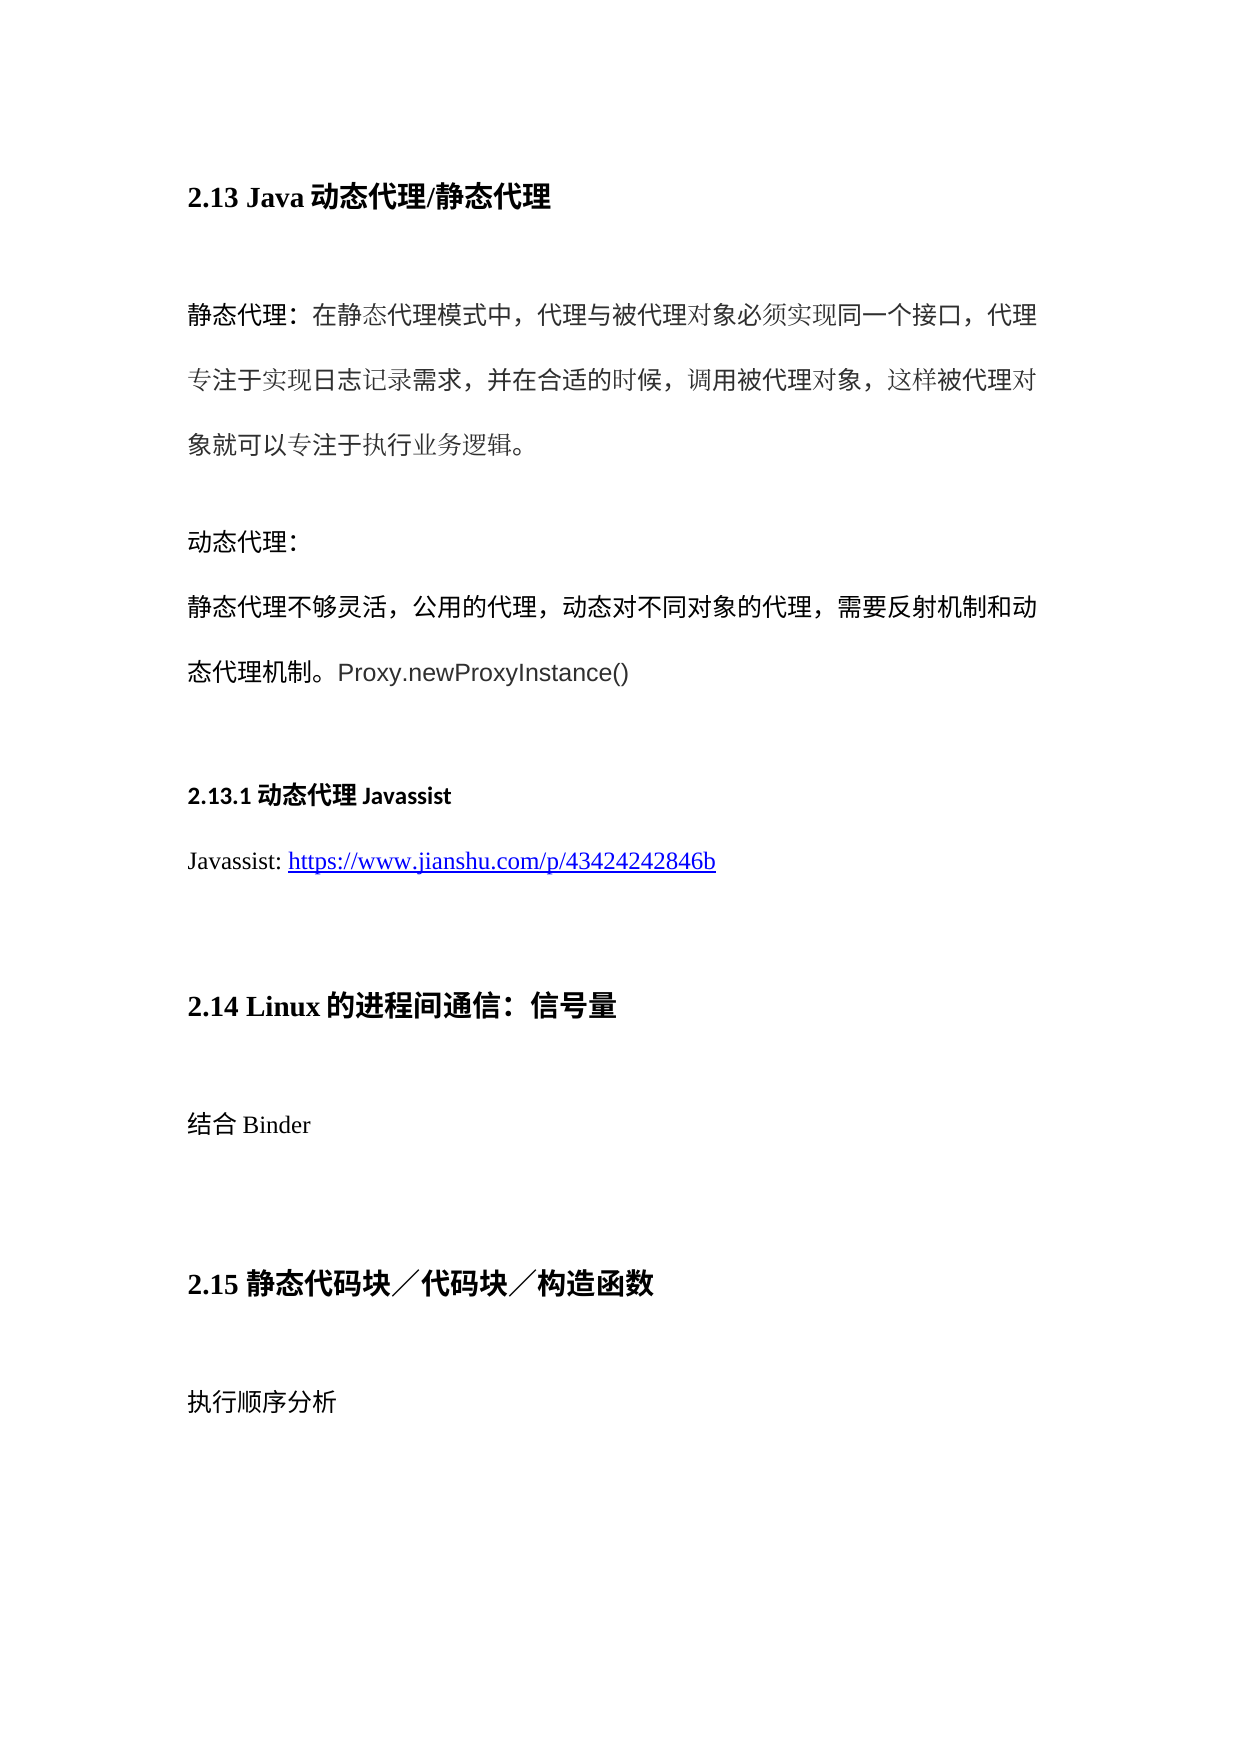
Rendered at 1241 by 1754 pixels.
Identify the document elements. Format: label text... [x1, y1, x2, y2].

text 执行顺序分析 [187, 1368, 1053, 1433]
subtitle 2.15 静态代码块／代码块／构造函数 [187, 1249, 1053, 1314]
text 静态代理：在静态代理模式中，代理与被代理对象必须实现同一个接口，代理专注于实现日志记录需求，并在合适的时候，调用被代理对象，这样被代理对象就可以专注于执行业务逻辑。 [187, 281, 1053, 476]
subtitle 2.13.1 动态代理Javassist [187, 761, 1053, 826]
text Javassist: https://www.jianshu.com/p/43424242846b [187, 844, 1053, 877]
text 动态代理： [187, 508, 1053, 573]
subtitle 2.13 Java动态代理/静态代理 [187, 162, 1053, 227]
text 静态代理不够灵活，公用的代理，动态对不同对象的代理，需要反射机制和动态代理机制。Proxy.newProxyInstance() [187, 573, 1053, 703]
text 结合Binder [187, 1090, 1053, 1155]
subtitle 2.14 Linux的进程间通信：信号量 [187, 971, 1053, 1036]
